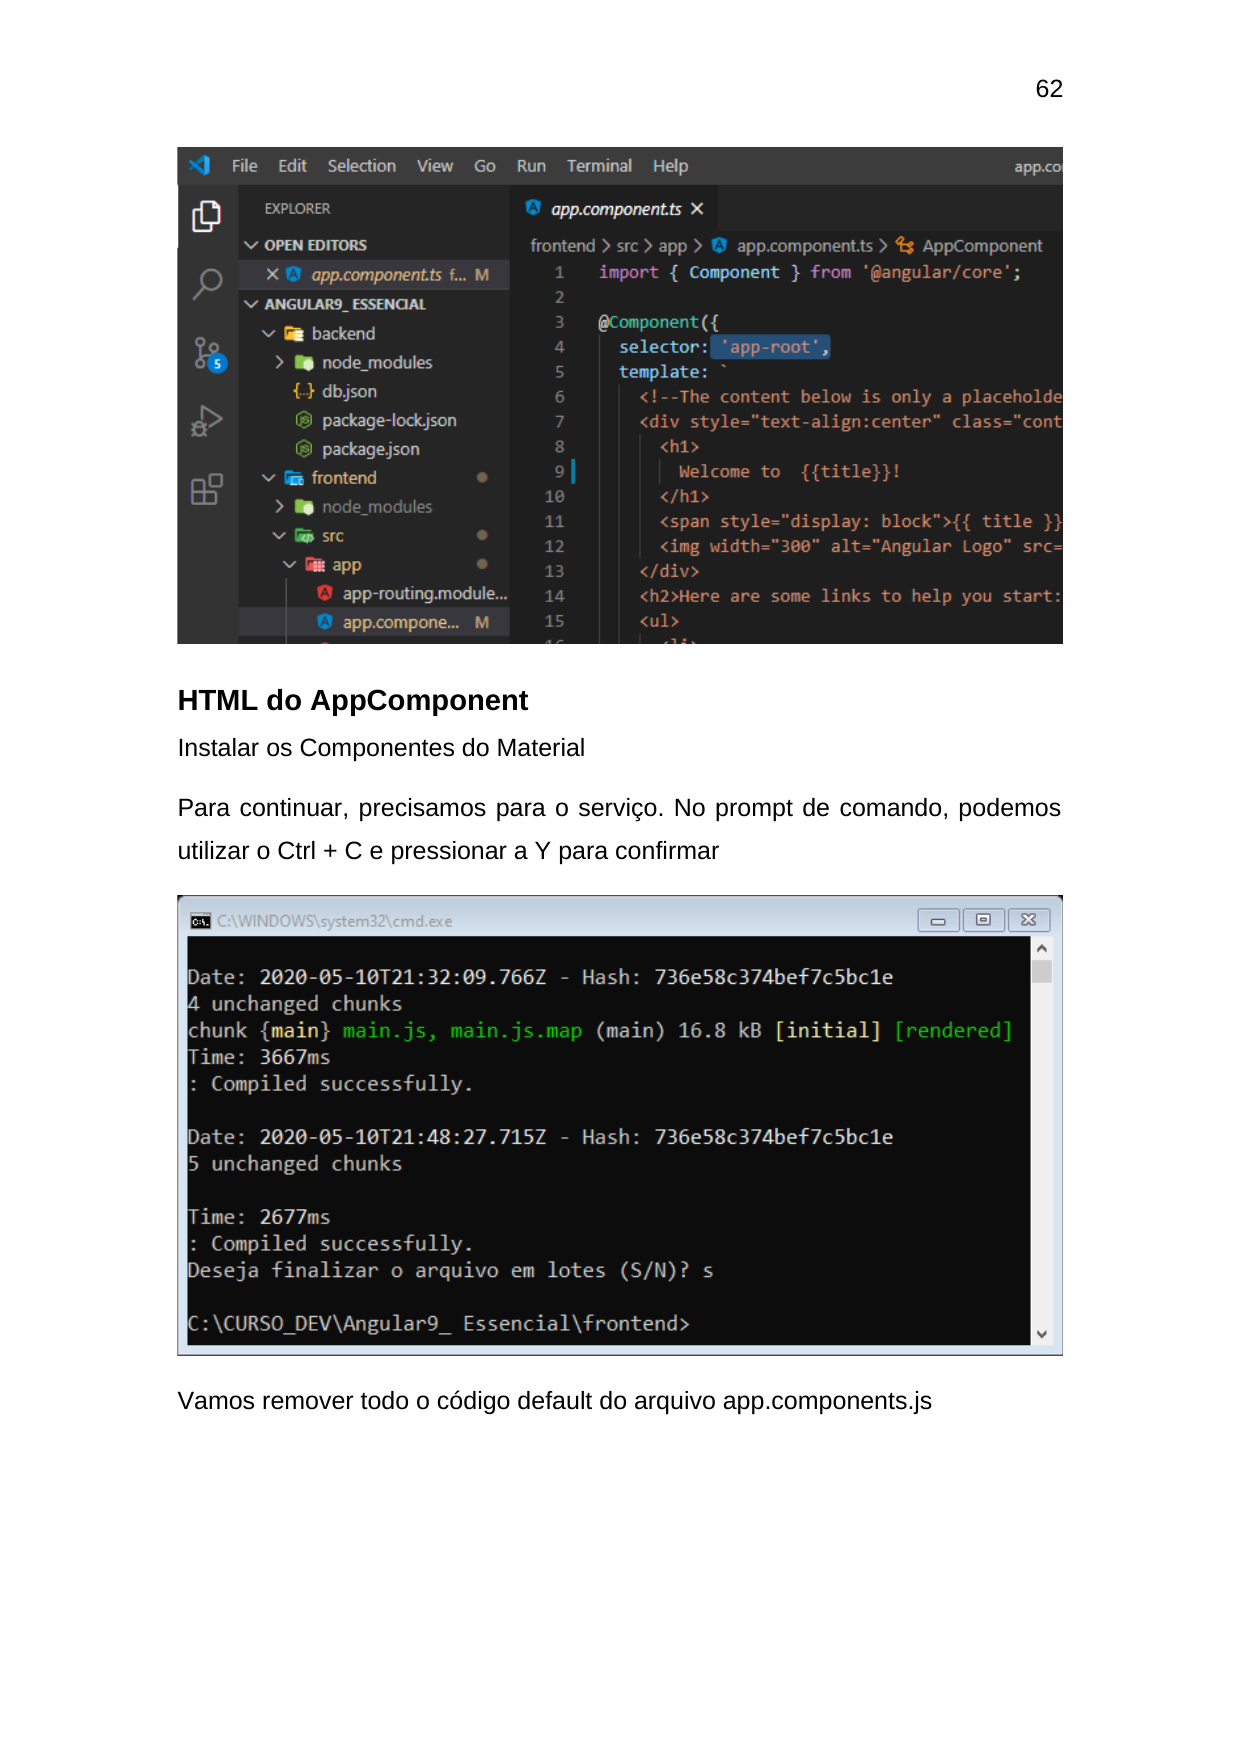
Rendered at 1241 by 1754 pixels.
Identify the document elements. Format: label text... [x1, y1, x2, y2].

text Vamos remover todo o código default do arquivo app.components.js [177, 1386, 1063, 1415]
text Para continuar, precisamos para o serviço. No prompt de comando, podemos utilizar o Ctrl + C e pressionar a Y para confirmar [177, 793, 1063, 865]
text Instalar os Componentes do Material [177, 733, 1063, 762]
subtitle HTML do AppComponent [177, 683, 1063, 716]
